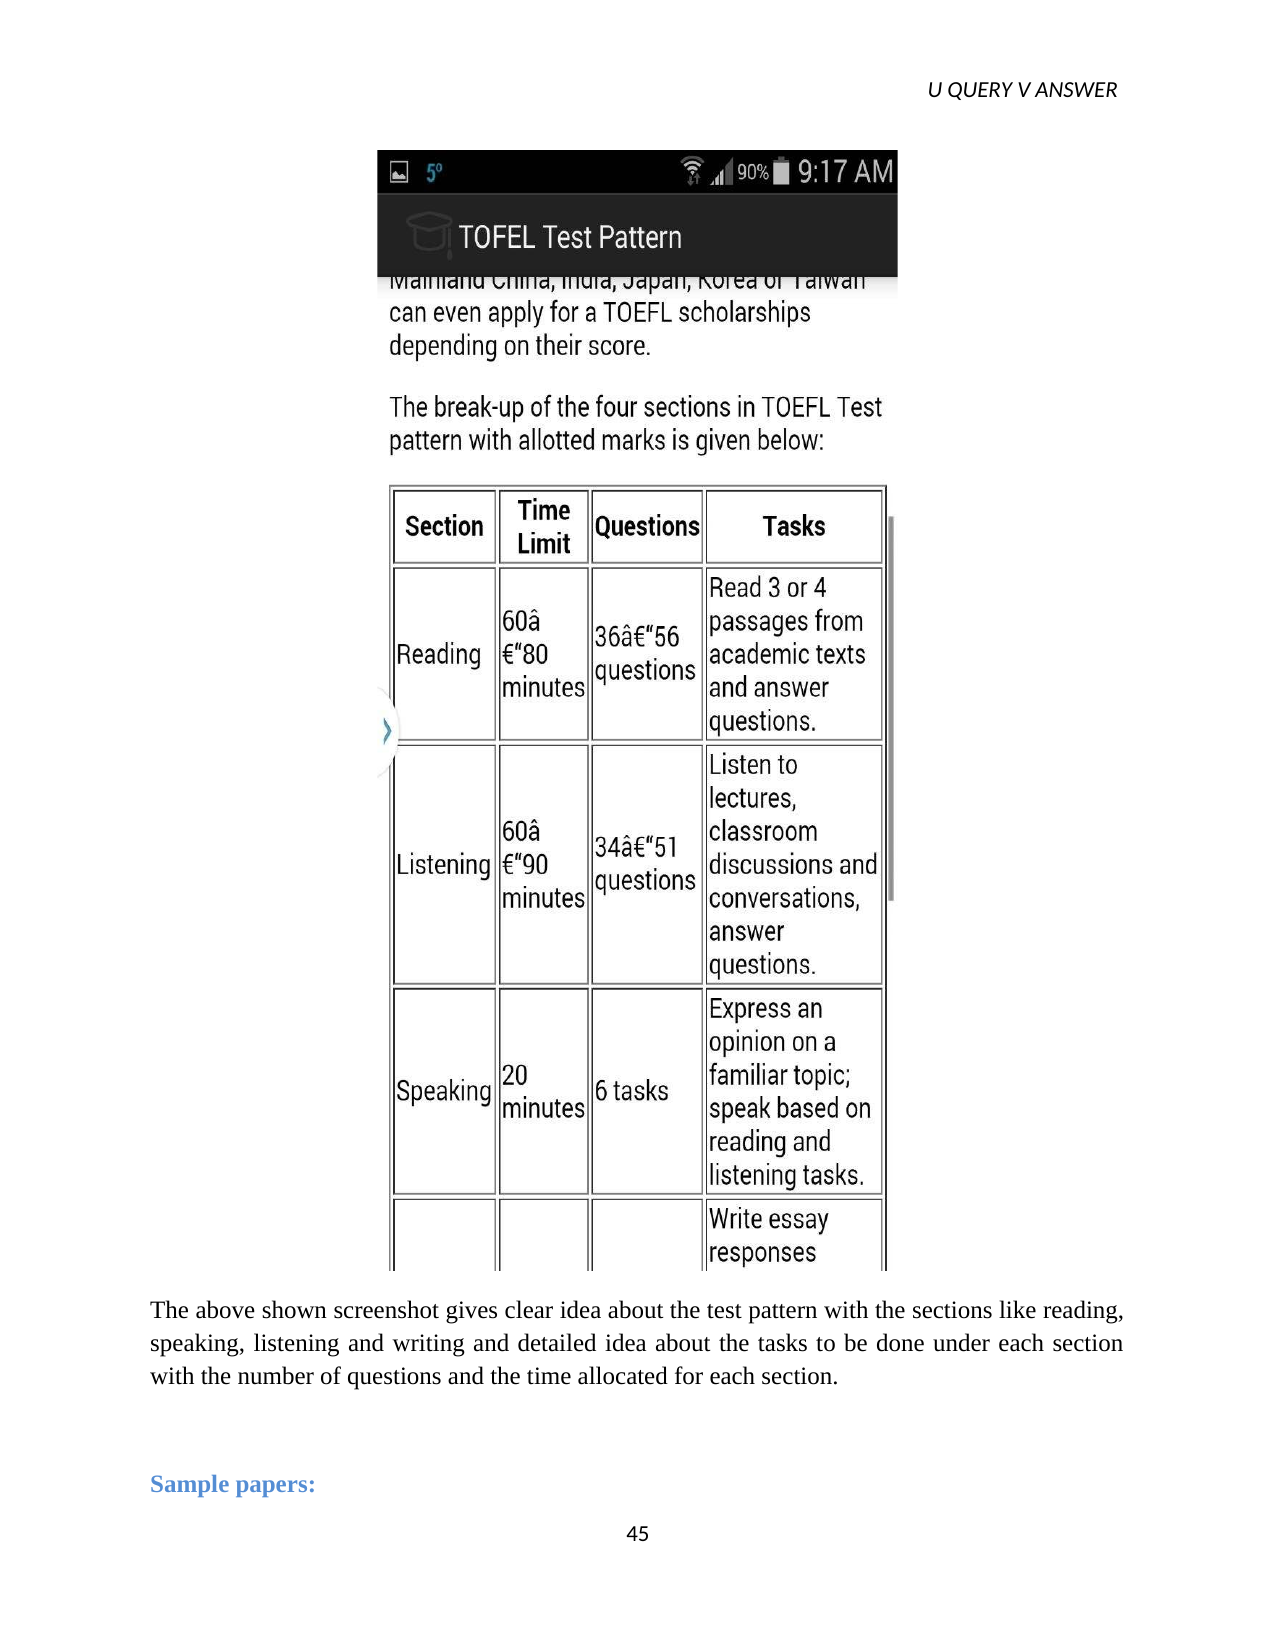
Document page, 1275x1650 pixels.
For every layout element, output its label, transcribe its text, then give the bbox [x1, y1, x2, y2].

picture [377, 150, 898, 1271]
text Sample papers: [150, 1469, 1125, 1498]
text The above shown screenshot gives clear idea about the test pattern with the sections like reading, speaking, listening and writing and detailed idea about the tasks to be done under each section with the number of questions and the time allocated for each section. [150, 1295, 1125, 1390]
